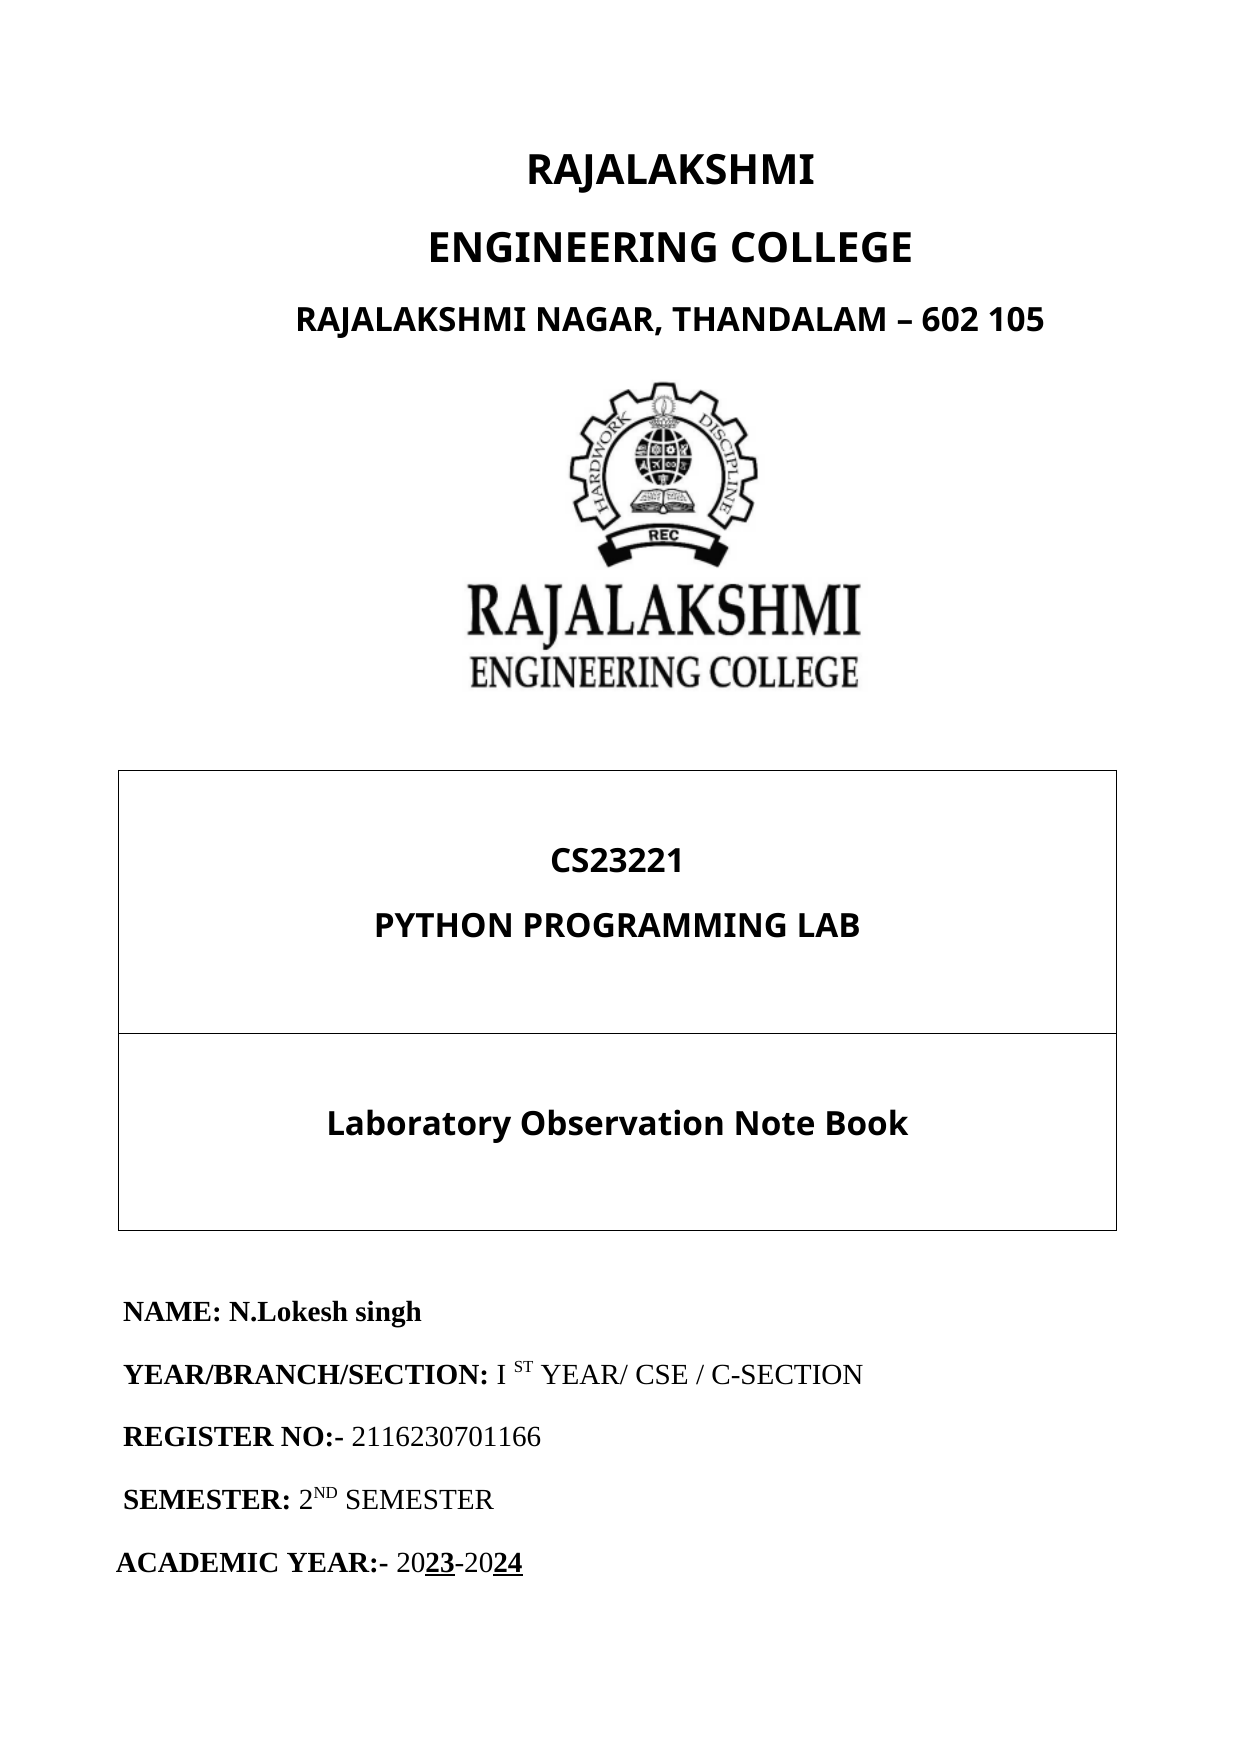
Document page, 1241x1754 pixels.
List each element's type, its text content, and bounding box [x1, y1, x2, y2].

text ENGINEERING COLLEGE [129, 217, 1211, 274]
subtitle SEMESTER: 2ND SEMESTER [101, 1482, 1211, 1516]
subtitle ACADEMIC YEAR:- 2023-2024 [101, 1545, 1211, 1578]
subtitle NAME: N.Lokesh singh [101, 1294, 1211, 1328]
subtitle YEAR/BRANCH/SECTION: I ST YEAR/ CSE / C-SECTION [101, 1357, 1211, 1390]
text RAJALAKSHMI [129, 139, 1211, 196]
picture [427, 361, 913, 701]
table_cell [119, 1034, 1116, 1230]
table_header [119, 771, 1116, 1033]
subtitle REGISTER NO:- 2116230701166 [101, 1419, 1211, 1453]
text RAJALAKSHMI NAGAR, THANDALAM – 602 105 [129, 295, 1211, 341]
